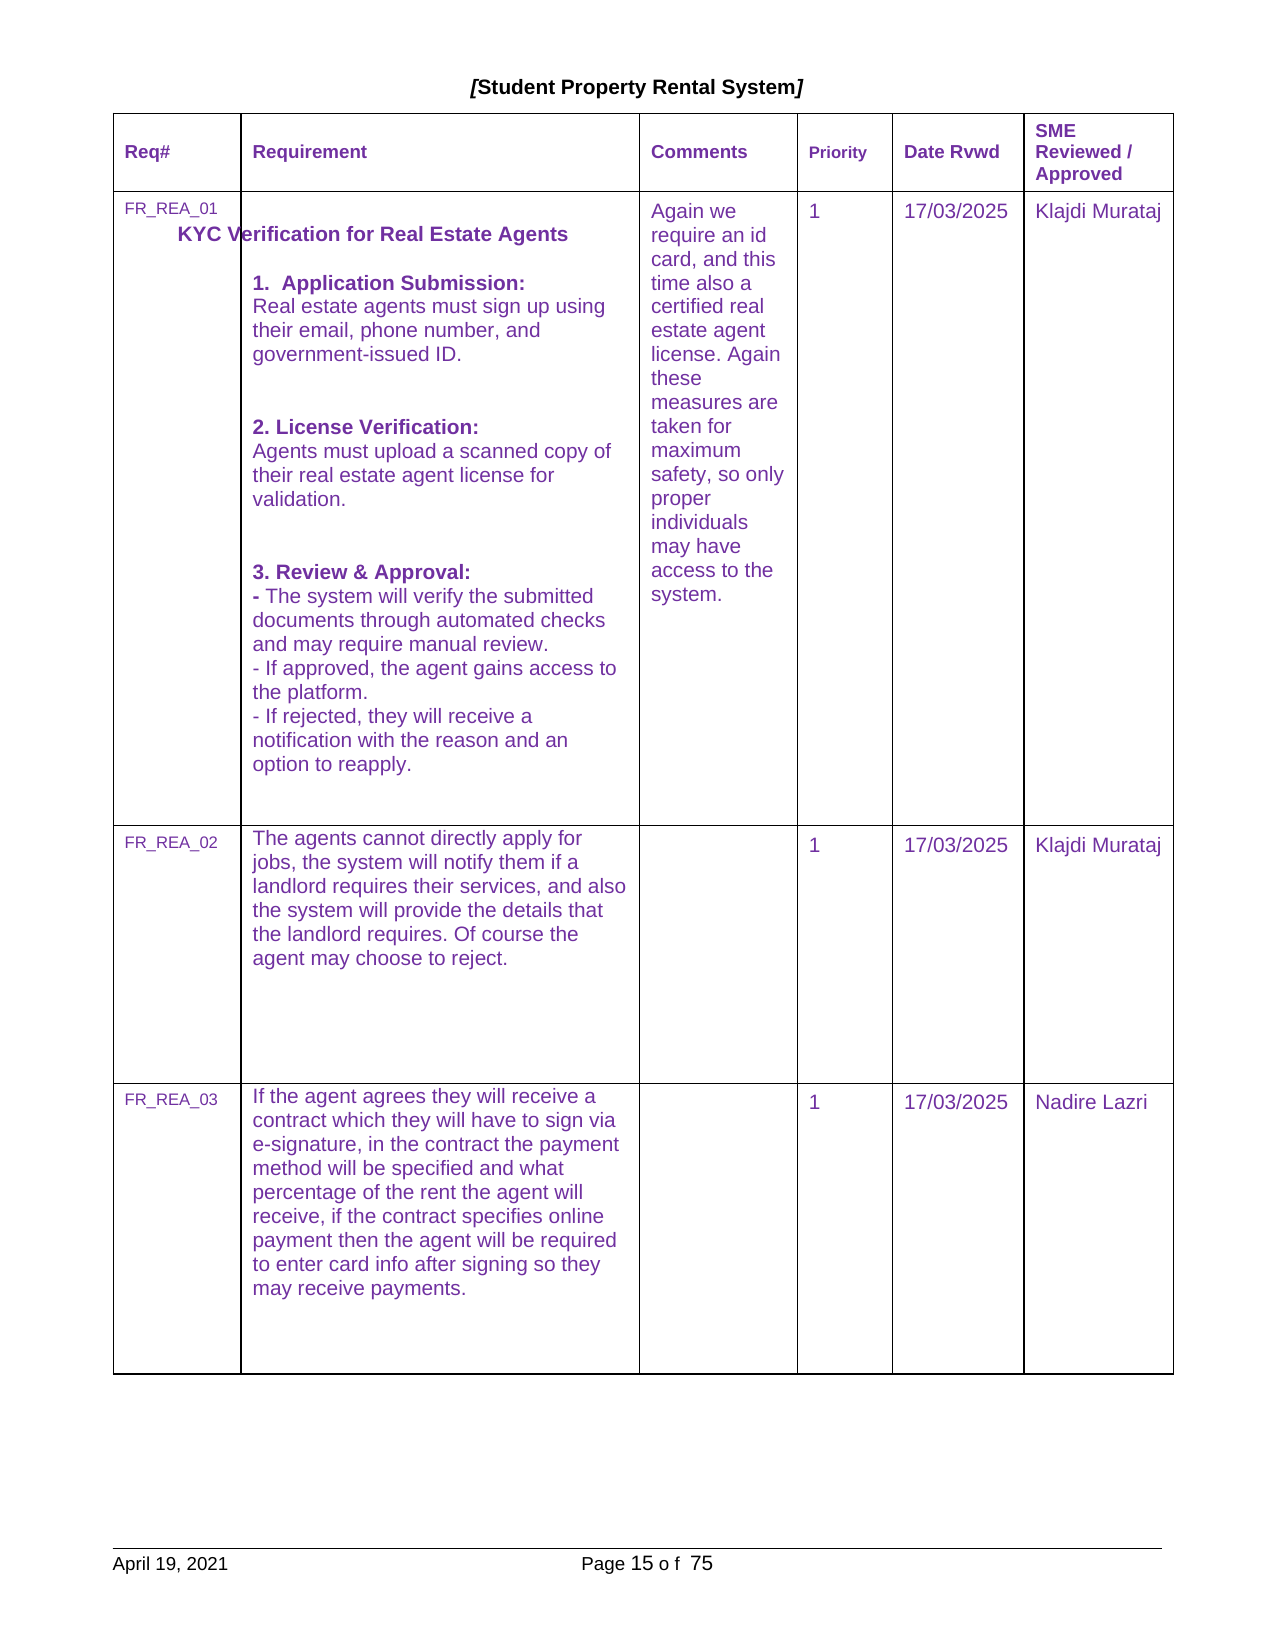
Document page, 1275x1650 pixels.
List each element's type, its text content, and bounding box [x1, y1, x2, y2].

table_header Date Rvwd [893, 114, 1023, 191]
table_cell FR_REA_02 [114, 826, 240, 1082]
table_cell Nadire Lazri [1025, 1084, 1173, 1373]
table_header Comments [640, 114, 797, 191]
table_cell Klajdi Murataj [1025, 826, 1173, 1082]
table_cell The agents cannot directly apply for jobs, the system will notify them if a landlord requires their services, and also the system will provide the details that the landlord requires. Of course the agent may choose to reject. [242, 826, 639, 1082]
table_cell 1 [798, 826, 892, 1082]
table_cell 17/03/2025 [893, 826, 1023, 1082]
table_cell 17/03/2025 [893, 1084, 1023, 1373]
table_header Priority [798, 114, 892, 191]
table_cell FR_REA_03 [114, 1084, 240, 1373]
table_cell [640, 826, 797, 1082]
table_cell Again we require an id card, and this time also a certified real estate agent license. Again these measures are taken for maximum safety, so only proper individuals may have access to the system. [640, 192, 797, 824]
table_header Req# [114, 114, 240, 191]
table_cell Klajdi Murataj [1025, 192, 1173, 824]
table_cell If the agent agrees they will receive a contract which they will have to sign via e-signature, in the contract the payment method will be specified and what percentage of the rent the agent will receive, if the contract specifies online payment then the agent will be required to enter card info after signing so they may receive payments. [242, 1084, 639, 1373]
table_cell 1 [798, 1084, 892, 1373]
table_cell FR_REA_01 [114, 192, 240, 824]
table_cell [640, 1084, 797, 1373]
table_header SME Reviewed / Approved [1025, 114, 1173, 191]
table_header Requirement [242, 114, 639, 191]
table_cell 17/03/2025 [893, 192, 1023, 824]
table_cell KYC Verification for Real Estate Agents 1. Application Submission: Real estate agents must sign up using their email, phone number, and government-issued ID. 2. License Verification: Agents must upload a scanned copy of their real estate agent license for validation. 3. Review & Approval: - The system will verify the submitted documents through automated checks and may require manual review. - If approved, the agent gains access to the platform. - If rejected, they will receive a notification with the reason and an option to reapply. [242, 192, 639, 824]
table_cell 1 [798, 192, 892, 824]
